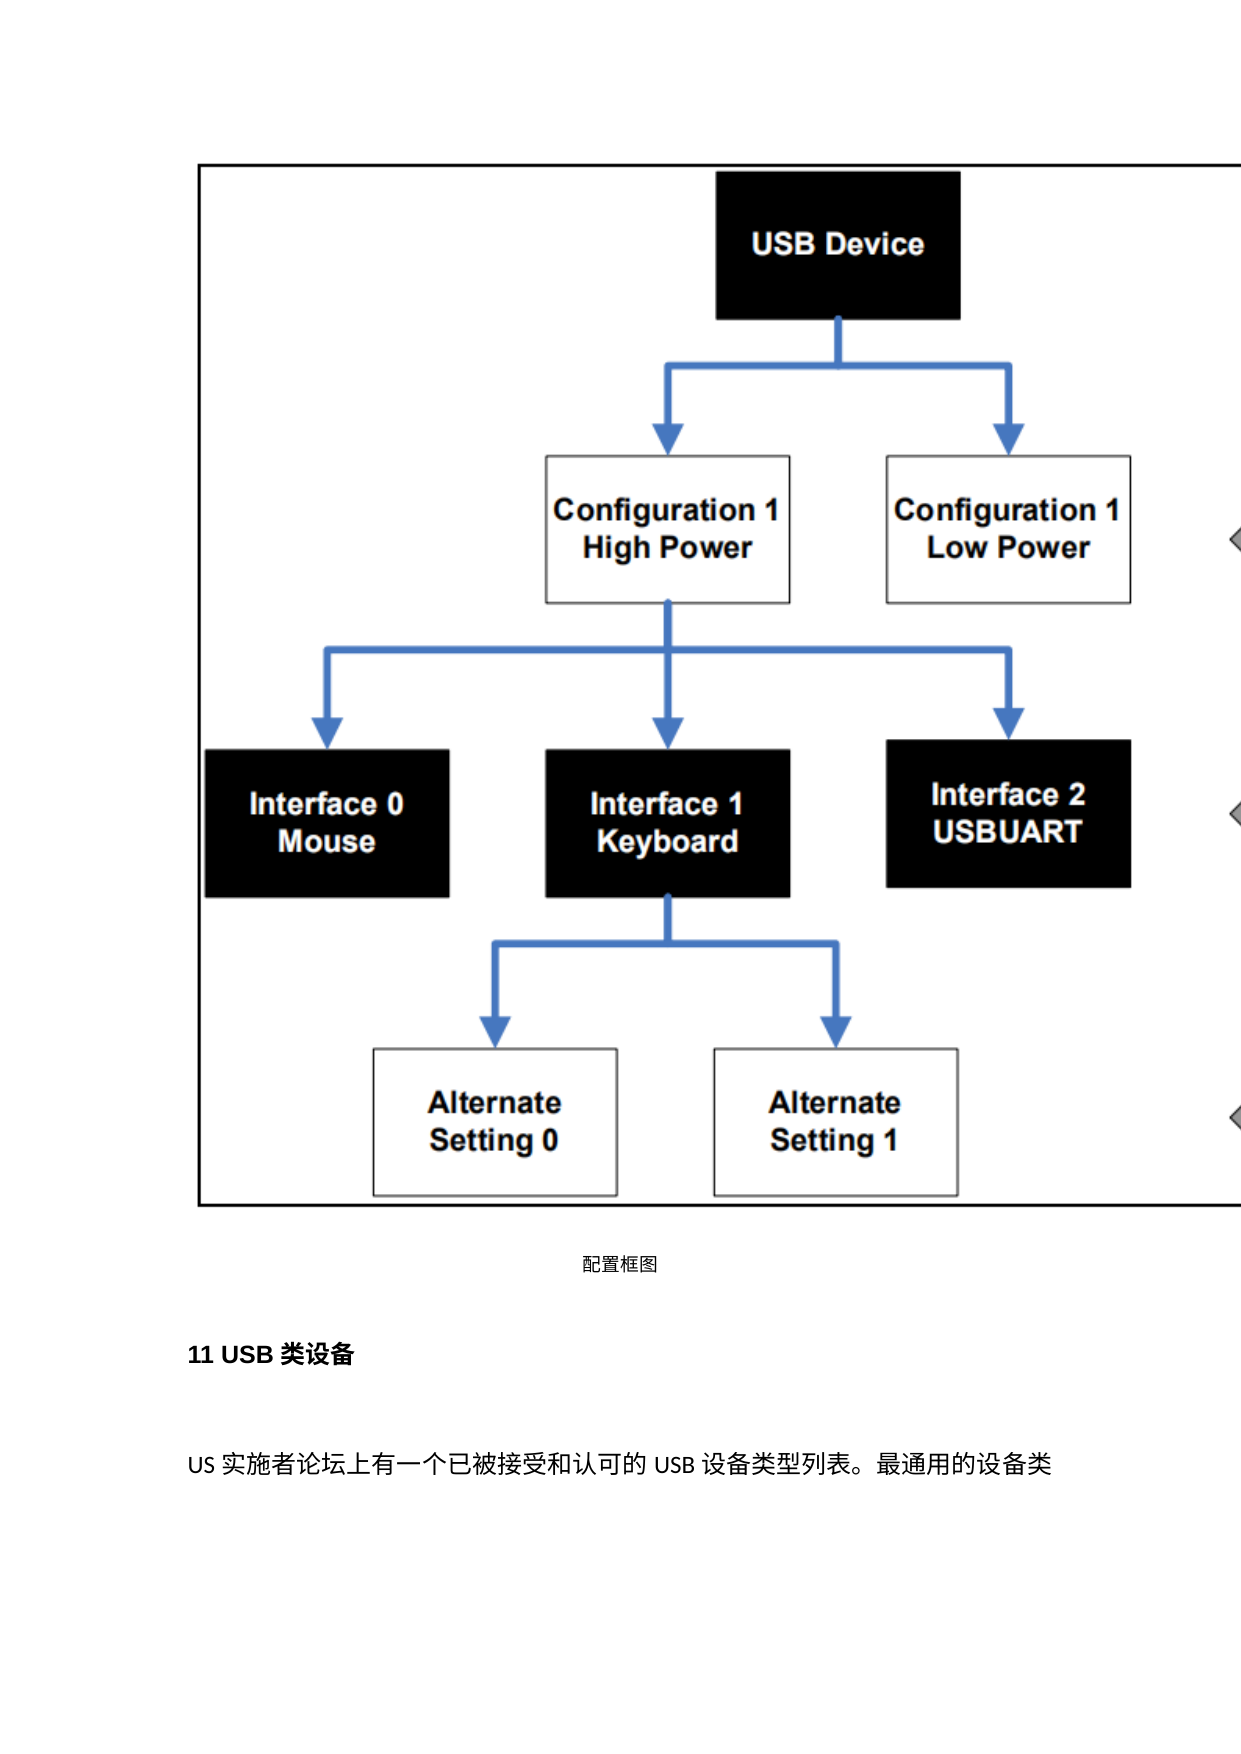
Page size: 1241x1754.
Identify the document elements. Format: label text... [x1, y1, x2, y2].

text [187, 1430, 1053, 1495]
text 配置框图 [187, 1247, 1053, 1279]
subtitle 11 USB 类设备 [187, 1320, 1053, 1385]
picture [187, 162, 1241, 1215]
